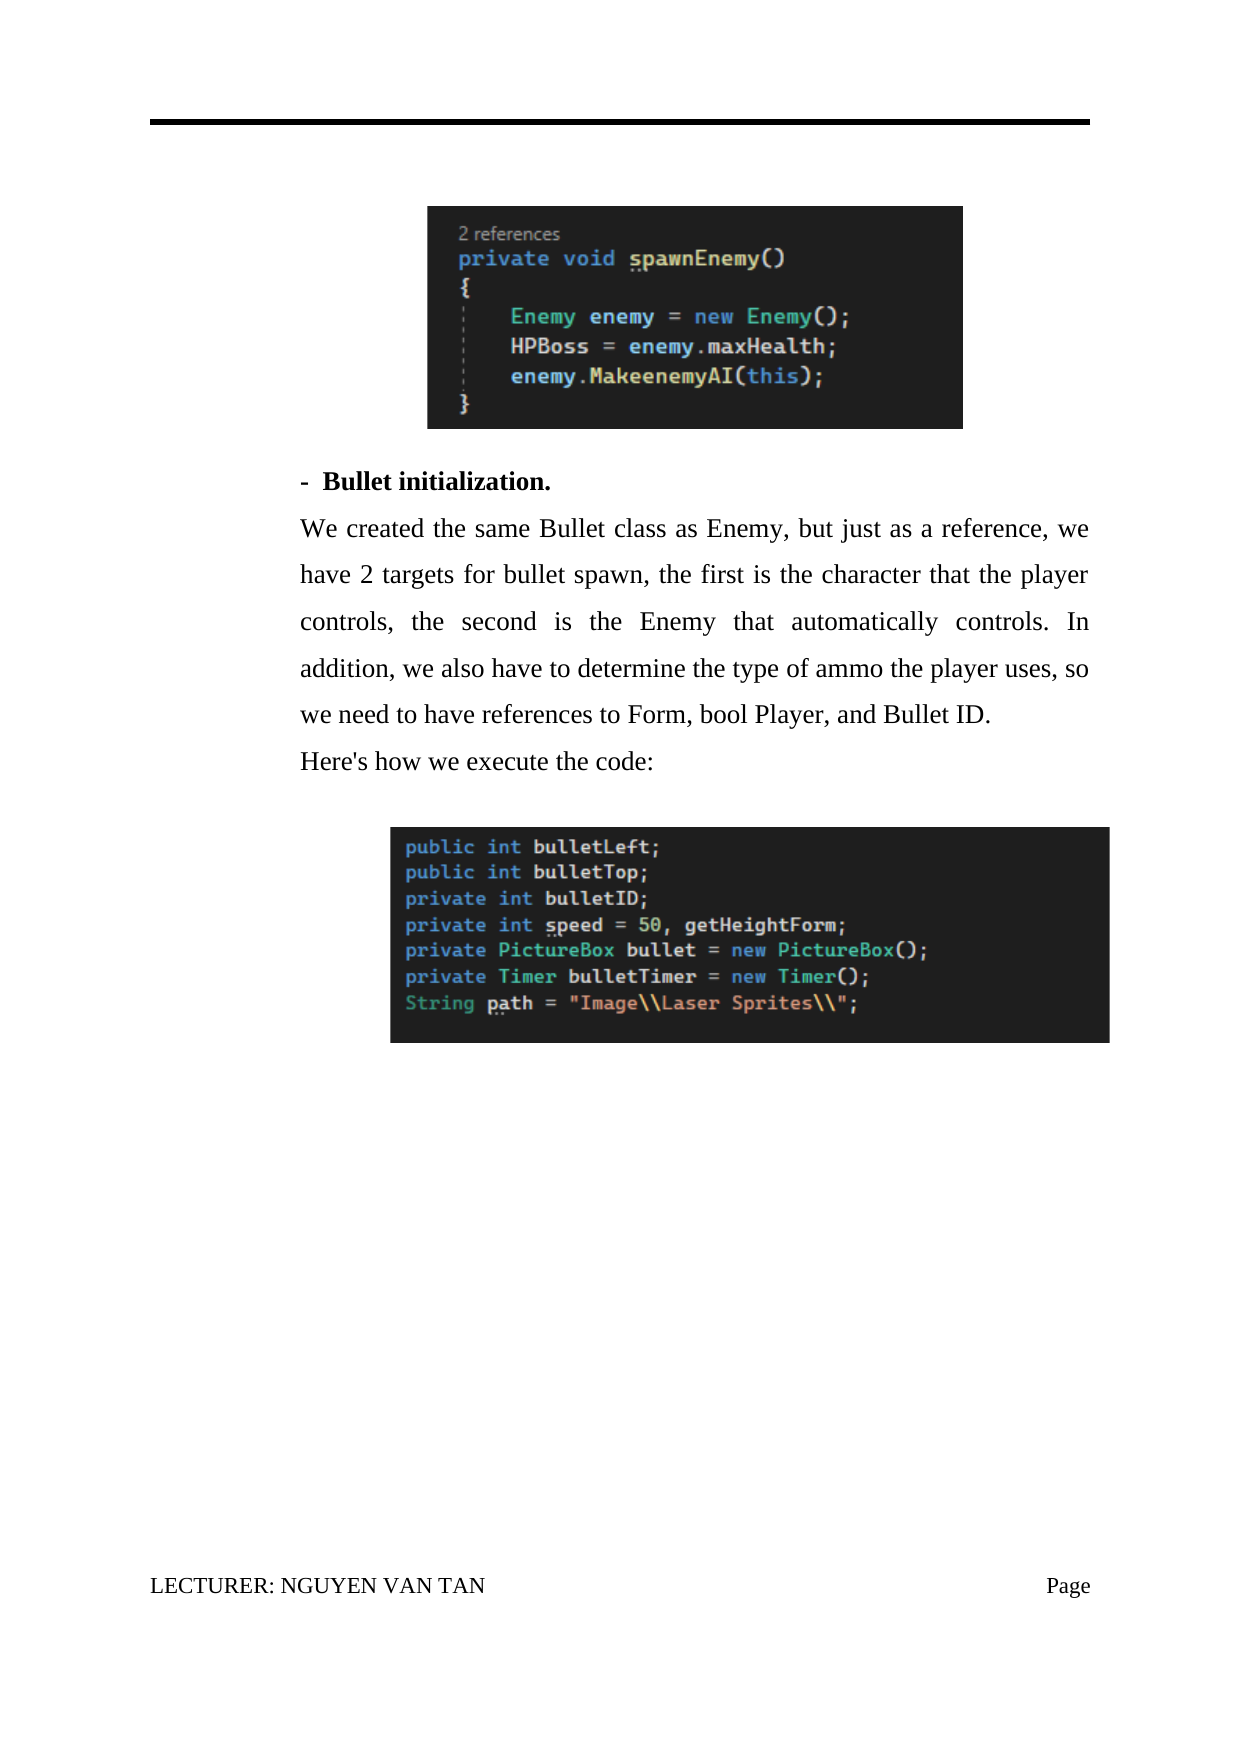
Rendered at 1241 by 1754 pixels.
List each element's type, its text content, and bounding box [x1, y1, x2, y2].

picture [427, 206, 963, 429]
picture [390, 827, 1110, 1043]
text - Bullet initialization. [300, 465, 1090, 496]
text Here's how we execute the code: [300, 745, 1200, 776]
text We created the same Bullet class as Enemy, but just as a reference, we have 2 targets for bullet spawn, the first is the character that the player controls, the second is the Enemy that automatically controls. In addition, we also have to determine the type of ammo the player uses, so we need to have references to Form, bool Player, and Bullet ID. [300, 512, 1090, 729]
